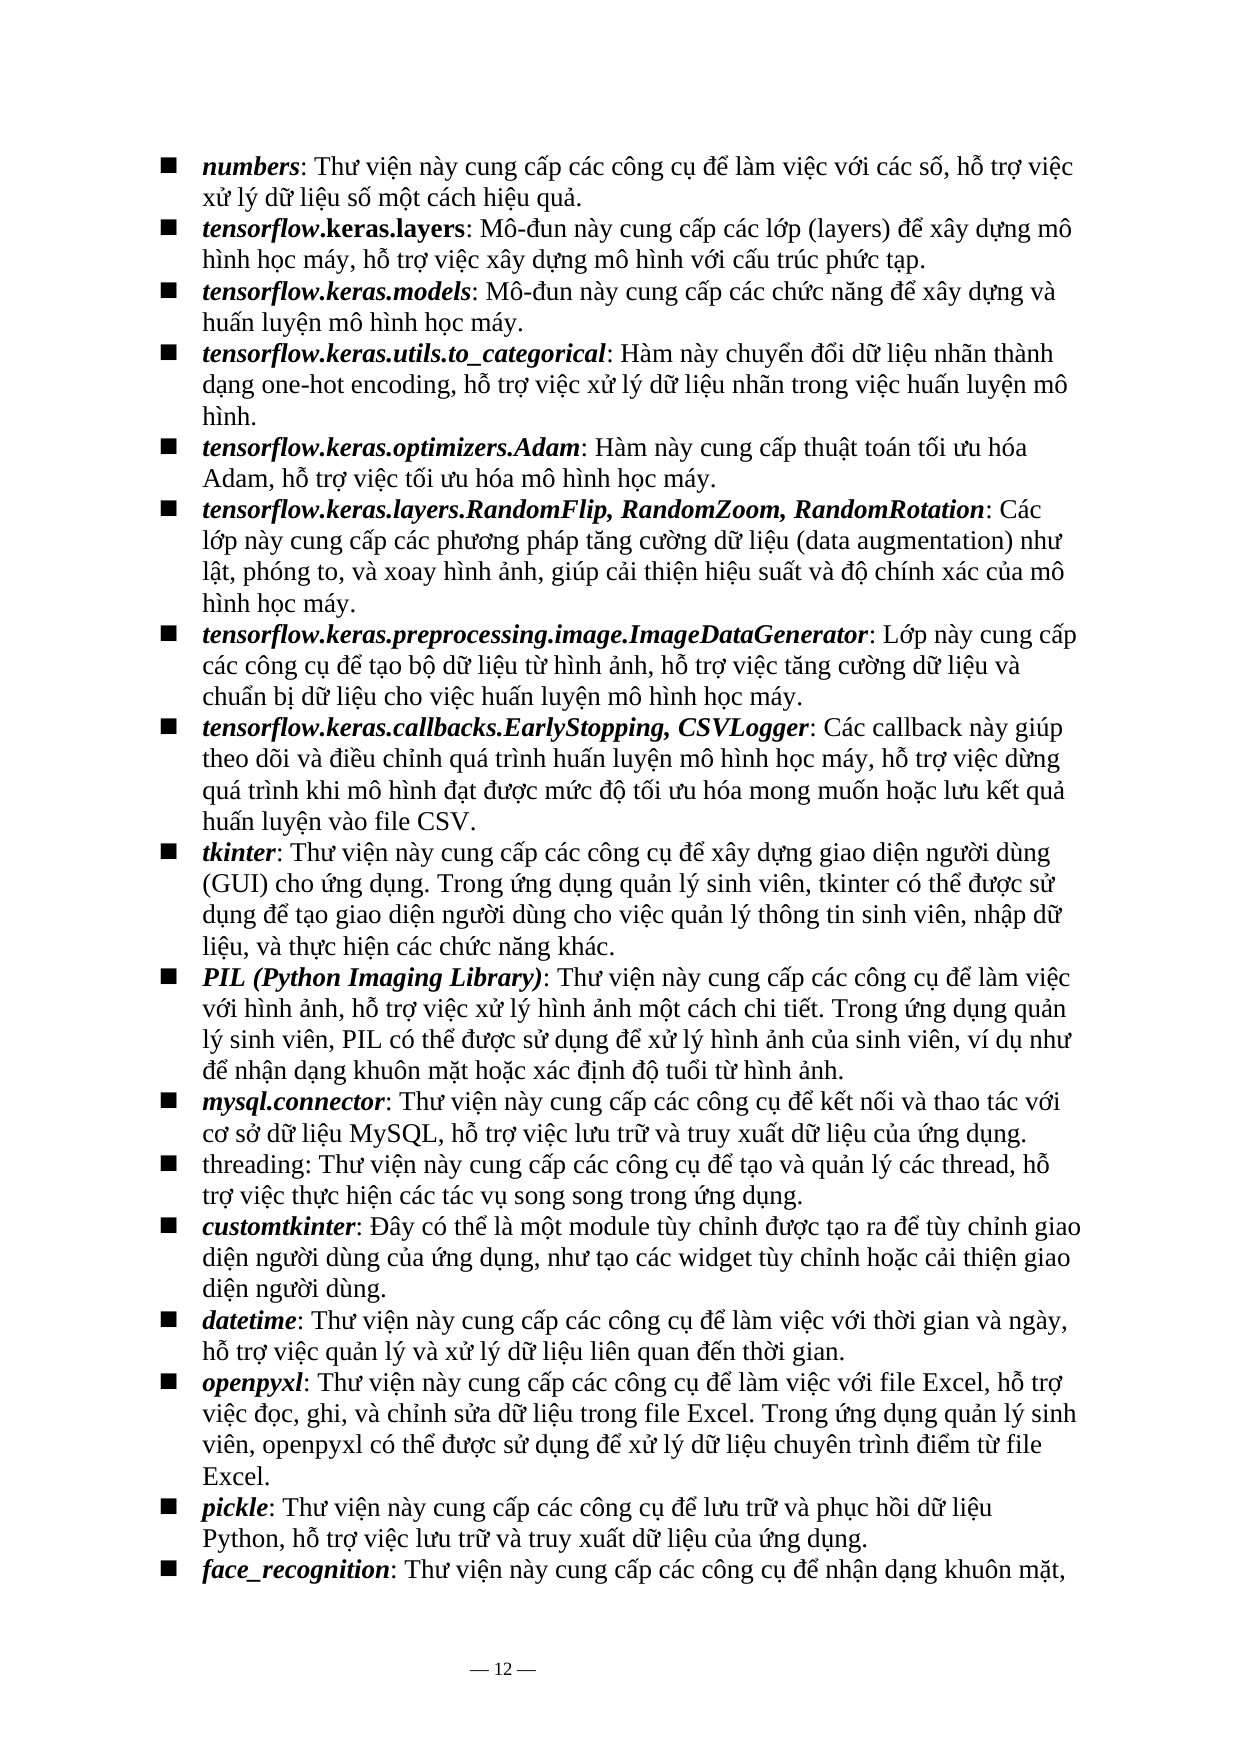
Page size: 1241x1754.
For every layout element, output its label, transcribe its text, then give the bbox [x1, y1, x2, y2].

list customtkinter: Đây có thể là một module tùy chỉnh được tạo ra để tùy chỉnh giao diện người dùng của ứng dụng, như tạo các widget tùy chỉnh hoặc cải thiện giao diện người dùng. [158, 1210, 1082, 1304]
list tensorflow.keras.optimizers.Adam: Hàm này cung cấp thuật toán tối ưu hóa Adam, hỗ trợ việc tối ưu hóa mô hình học máy. [158, 431, 1082, 493]
list threading: Thư viện này cung cấp các công cụ để tạo và quản lý các thread, hỗ trợ việc thực hiện các tác vụ song song trong ứng dụng. [158, 1148, 1082, 1210]
list tkinter: Thư viện này cung cấp các công cụ để xây dựng giao diện người dùng (GUI) cho ứng dụng. Trong ứng dụng quản lý sinh viên, tkinter có thể được sử dụng để tạo giao diện người dùng cho việc quản lý thông tin sinh viên, nhập dữ liệu, và thực hiện các chức năng khác. [158, 836, 1082, 961]
list datetime: Thư viện này cung cấp các công cụ để làm việc với thời gian và ngày, hỗ trợ việc quản lý và xử lý dữ liệu liên quan đến thời gian. [158, 1304, 1082, 1366]
list tensorflow.keras.preprocessing.image.ImageDataGenerator: Lớp này cung cấp các công cụ để tạo bộ dữ liệu từ hình ảnh, hỗ trợ việc tăng cường dữ liệu và chuẩn bị dữ liệu cho việc huấn luyện mô hình học máy. [158, 618, 1082, 711]
list numbers: Thư viện này cung cấp các công cụ để làm việc với các số, hỗ trợ việc xử lý dữ liệu số một cách hiệu quả. [158, 150, 1082, 212]
list tensorflow.keras.utils.to_categorical: Hàm này chuyển đổi dữ liệu nhãn thành dạng one-hot encoding, hỗ trợ việc xử lý dữ liệu nhãn trong việc huấn luyện mô hình. [158, 337, 1082, 431]
list tensorflow.keras.layers: Mô-đun này cung cấp các lớp (layers) để xây dựng mô hình học máy, hỗ trợ việc xây dựng mô hình với cấu trúc phức tạp. [158, 212, 1082, 275]
list pickle: Thư viện này cung cấp các công cụ để lưu trữ và phục hồi dữ liệu Python, hỗ trợ việc lưu trữ và truy xuất dữ liệu của ứng dụng. [158, 1491, 1082, 1553]
list mysql.connector: Thư viện này cung cấp các công cụ để kết nối và thao tác với cơ sở dữ liệu MySQL, hỗ trợ việc lưu trữ và truy xuất dữ liệu của ứng dụng. [158, 1085, 1082, 1148]
list tensorflow.keras.layers.RandomFlip, RandomZoom, RandomRotation: Các lớp này cung cấp các phương pháp tăng cường dữ liệu (data augmentation) như lật, phóng to, và xoay hình ảnh, giúp cải thiện hiệu suất và độ chính xác của mô hình học máy. [158, 493, 1082, 618]
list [158, 1553, 1082, 1584]
list tensorflow.keras.models: Mô-đun này cung cấp các chức năng để xây dựng và huấn luyện mô hình học máy. [158, 275, 1082, 337]
list PIL (Python Imaging Library): Thư viện này cung cấp các công cụ để làm việc với hình ảnh, hỗ trợ việc xử lý hình ảnh một cách chi tiết. Trong ứng dụng quản lý sinh viên, PIL có thể được sử dụng để xử lý hình ảnh của sinh viên, ví dụ như để nhận dạng khuôn mặt hoặc xác định độ tuổi từ hình ảnh. [158, 961, 1082, 1085]
list tensorflow.keras.callbacks.EarlyStopping, CSVLogger: Các callback này giúp theo dõi và điều chỉnh quá trình huấn luyện mô hình học máy, hỗ trợ việc dừng quá trình khi mô hình đạt được mức độ tối ưu hóa mong muốn hoặc lưu kết quả huấn luyện vào file CSV. [158, 711, 1082, 836]
list openpyxl: Thư viện này cung cấp các công cụ để làm việc với file Excel, hỗ trợ việc đọc, ghi, và chỉnh sửa dữ liệu trong file Excel. Trong ứng dụng quản lý sinh viên, openpyxl có thể được sử dụng để xử lý dữ liệu chuyên trình điểm từ file Excel. [158, 1366, 1082, 1491]
